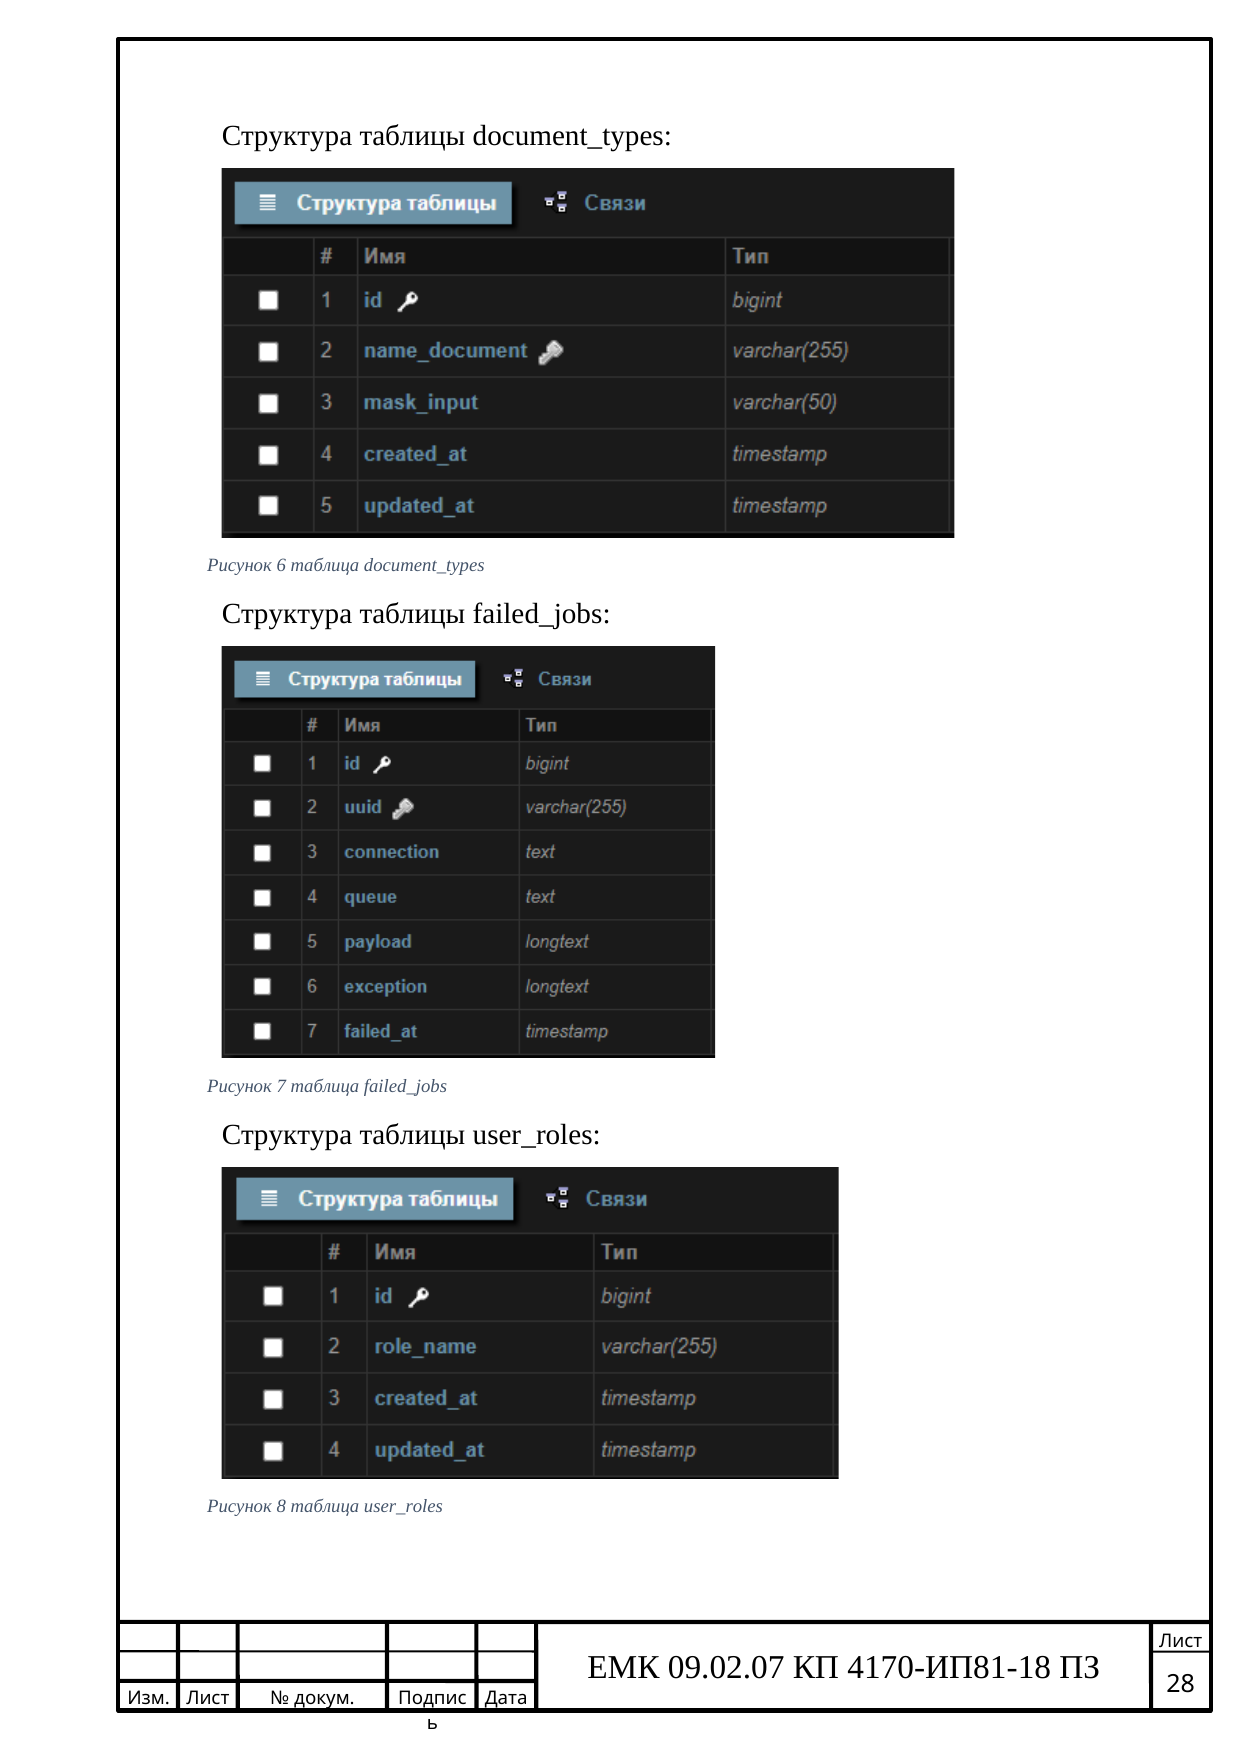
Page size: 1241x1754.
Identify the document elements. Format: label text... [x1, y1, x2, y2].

picture [221, 1167, 839, 1479]
text Рисунок 7 таблица failed_jobs [148, 1074, 1181, 1096]
text Рисунок 8 таблица user_roles [148, 1495, 1181, 1516]
text Структура таблицы user_roles: [148, 1117, 1181, 1150]
text Рисунок 6 таблица document_types [148, 554, 1181, 576]
text Структура таблицы failed_jobs: [148, 596, 1181, 630]
picture [221, 646, 716, 1058]
text Структура таблицы document_types: [148, 118, 1181, 152]
picture [221, 168, 955, 538]
